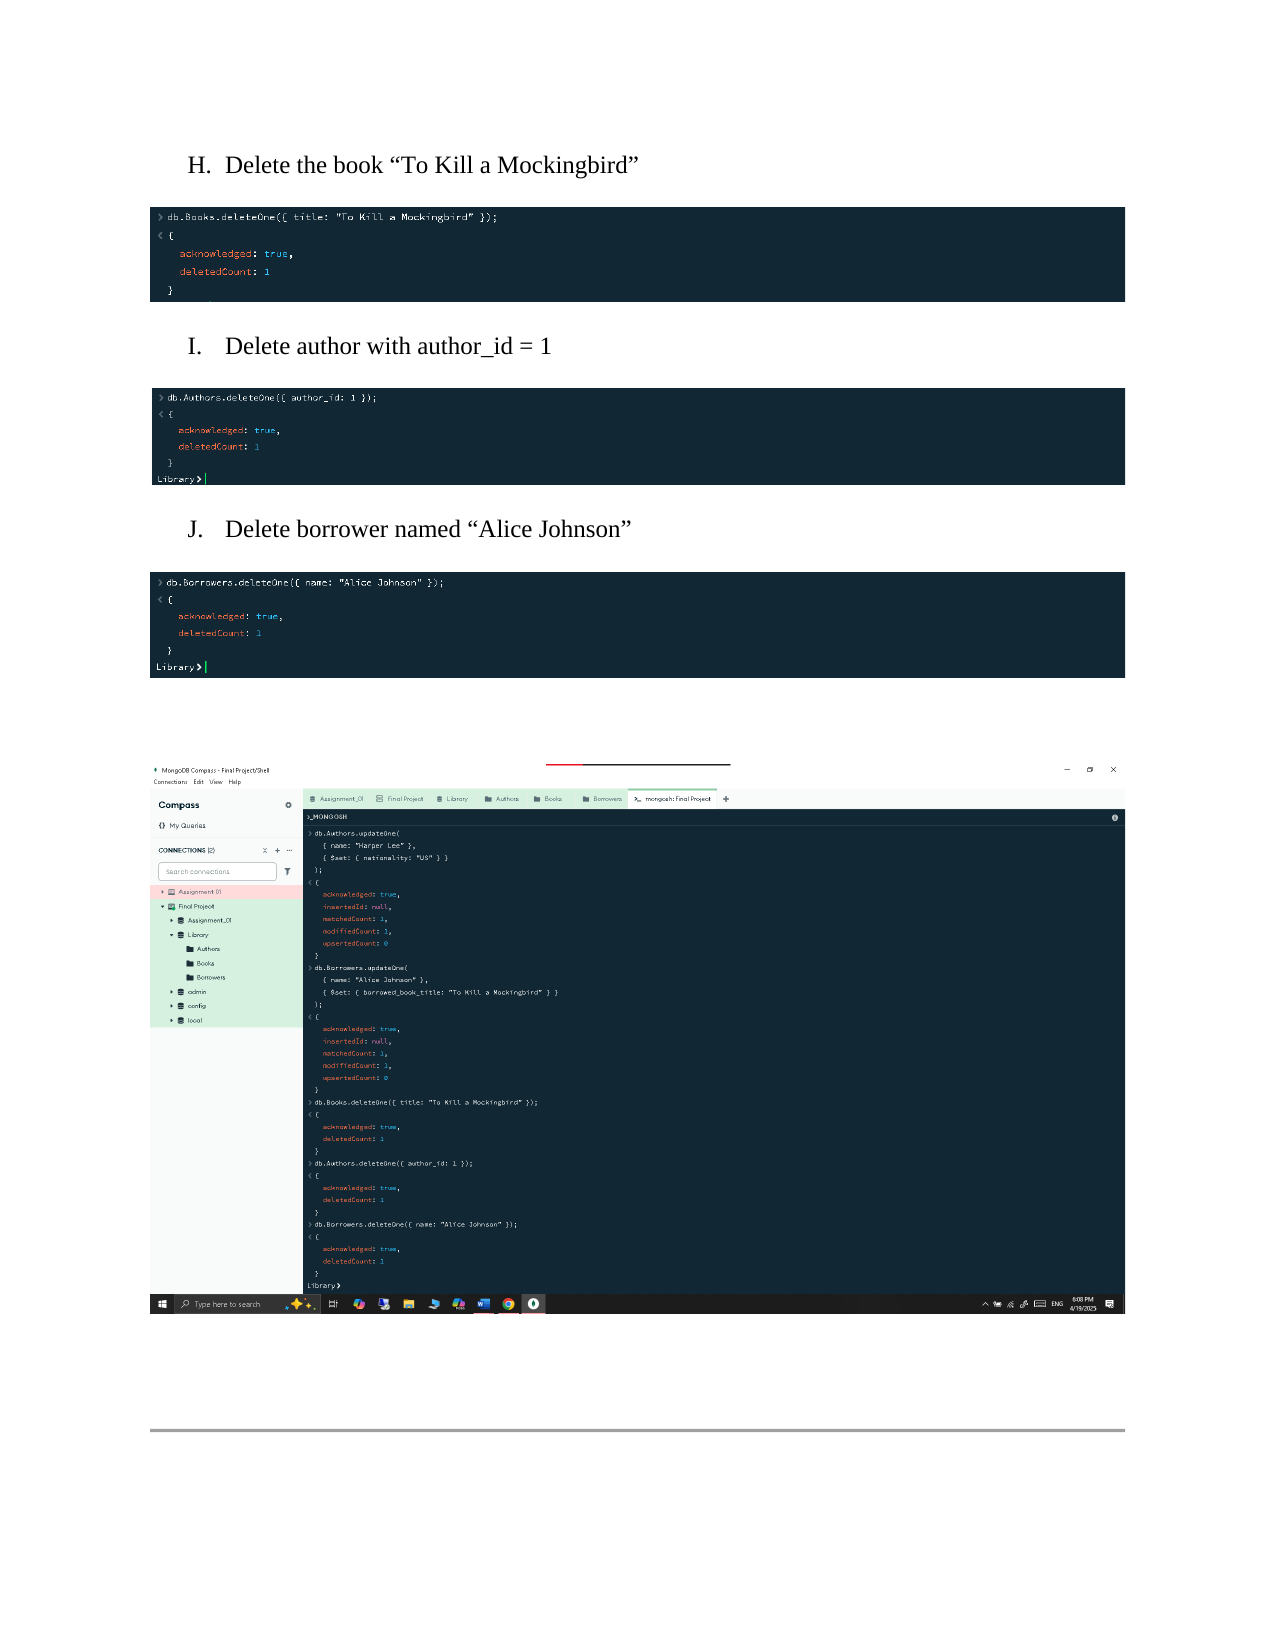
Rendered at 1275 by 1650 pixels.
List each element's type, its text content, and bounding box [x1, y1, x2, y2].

picture [150, 764, 1125, 1314]
list Delete the book “To Kill a Mockingbird” [187, 150, 1125, 179]
picture [150, 388, 1125, 485]
list Delete borrower named “Alice Johnson” [187, 514, 1125, 543]
list Delete author with author_id = 1 [187, 331, 1125, 360]
picture [150, 572, 1125, 678]
picture [150, 207, 1125, 302]
